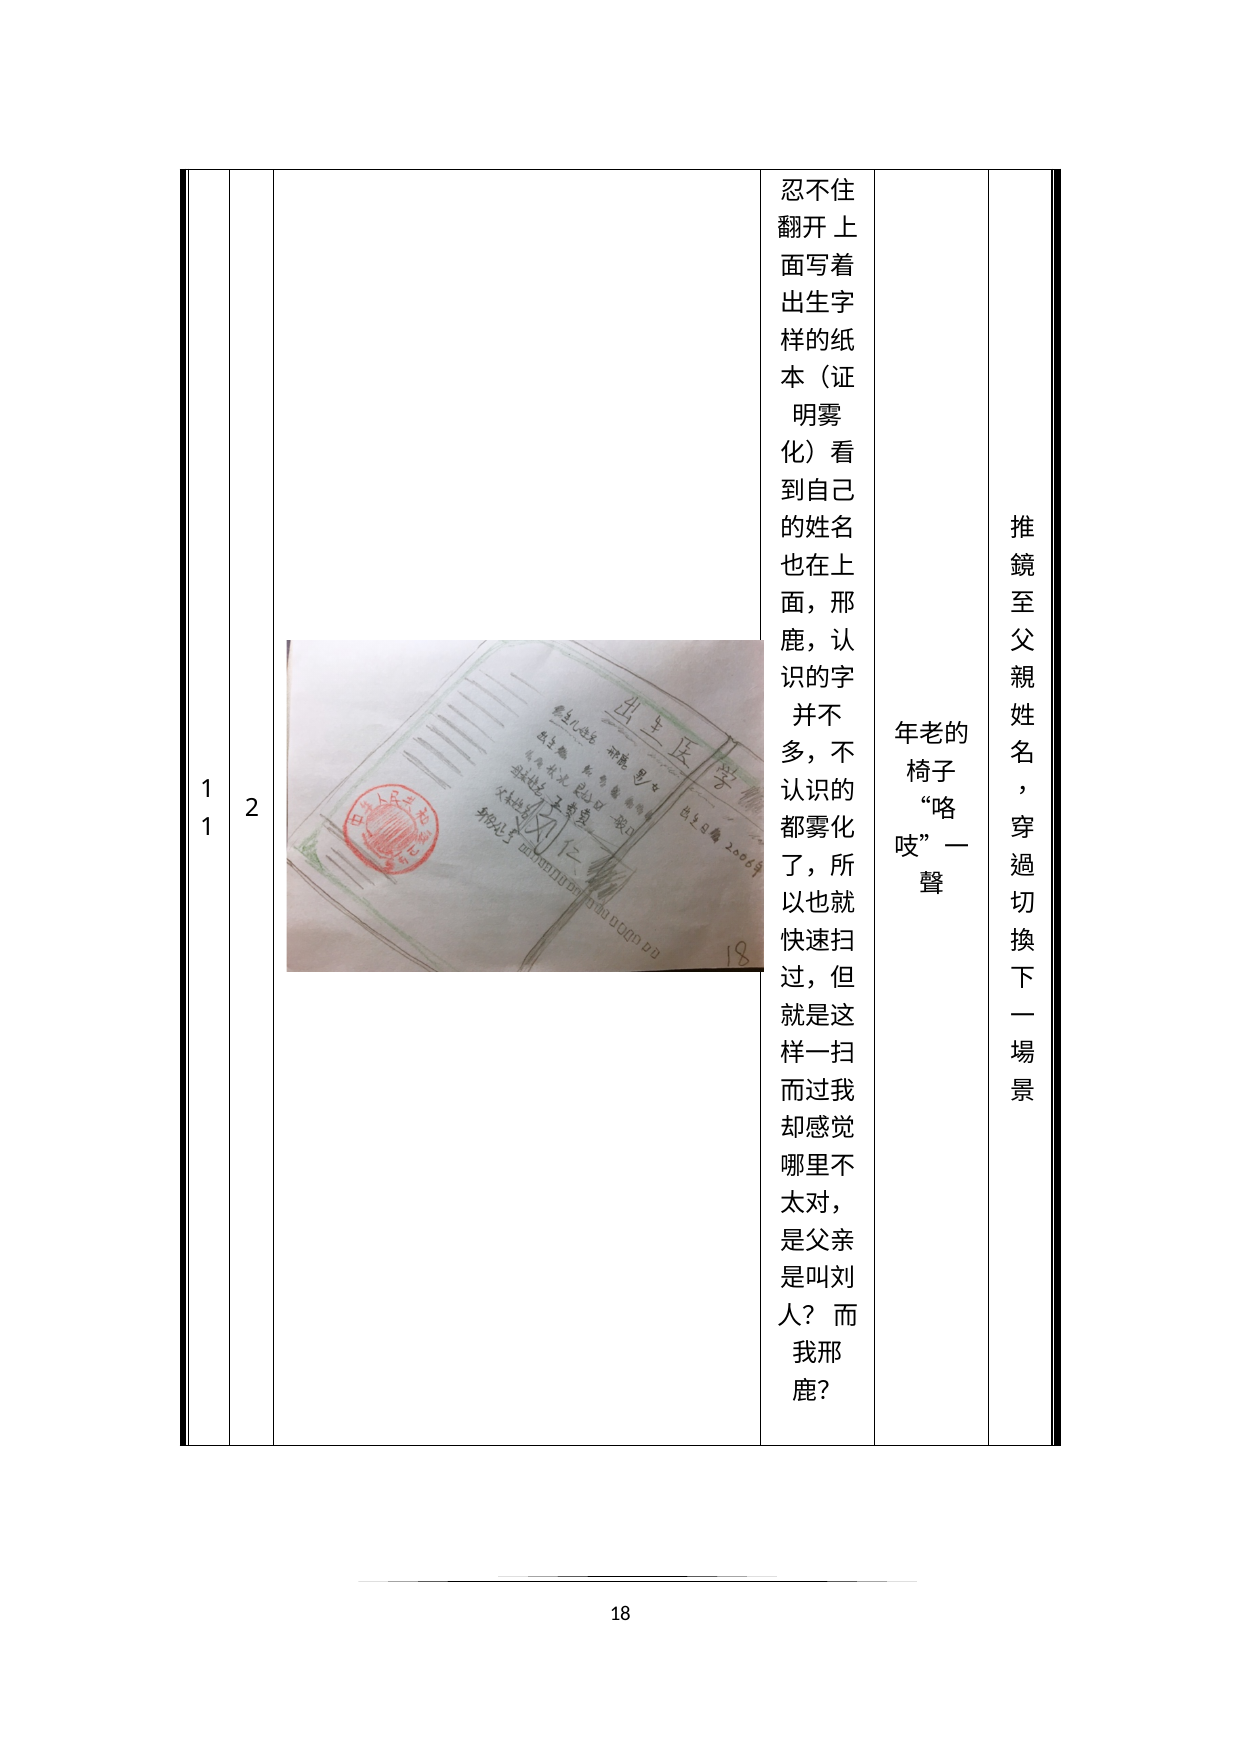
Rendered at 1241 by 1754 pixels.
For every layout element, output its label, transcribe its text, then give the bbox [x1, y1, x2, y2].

table_cell 2 [230, 170, 273, 1444]
table_cell 忍不住翻开 上面写着出生字样的纸本（证明雾化）看到自己的姓名也在上面，邢鹿，认识的字并不多，不认识的都雾化了，所以也就快速扫过，但就是这样一扫而过我却感觉哪里不太对，是父亲是叫刘人？ 而我邢鹿？ [761, 170, 874, 1444]
table_cell 年老的椅子“咯吱”一聲 [875, 170, 988, 1444]
picture [287, 640, 764, 972]
table_cell 推鏡至父親姓名，穿過切換下一場景 [989, 170, 1051, 1444]
table_cell 11 [189, 170, 229, 1444]
table_cell [274, 170, 760, 1444]
